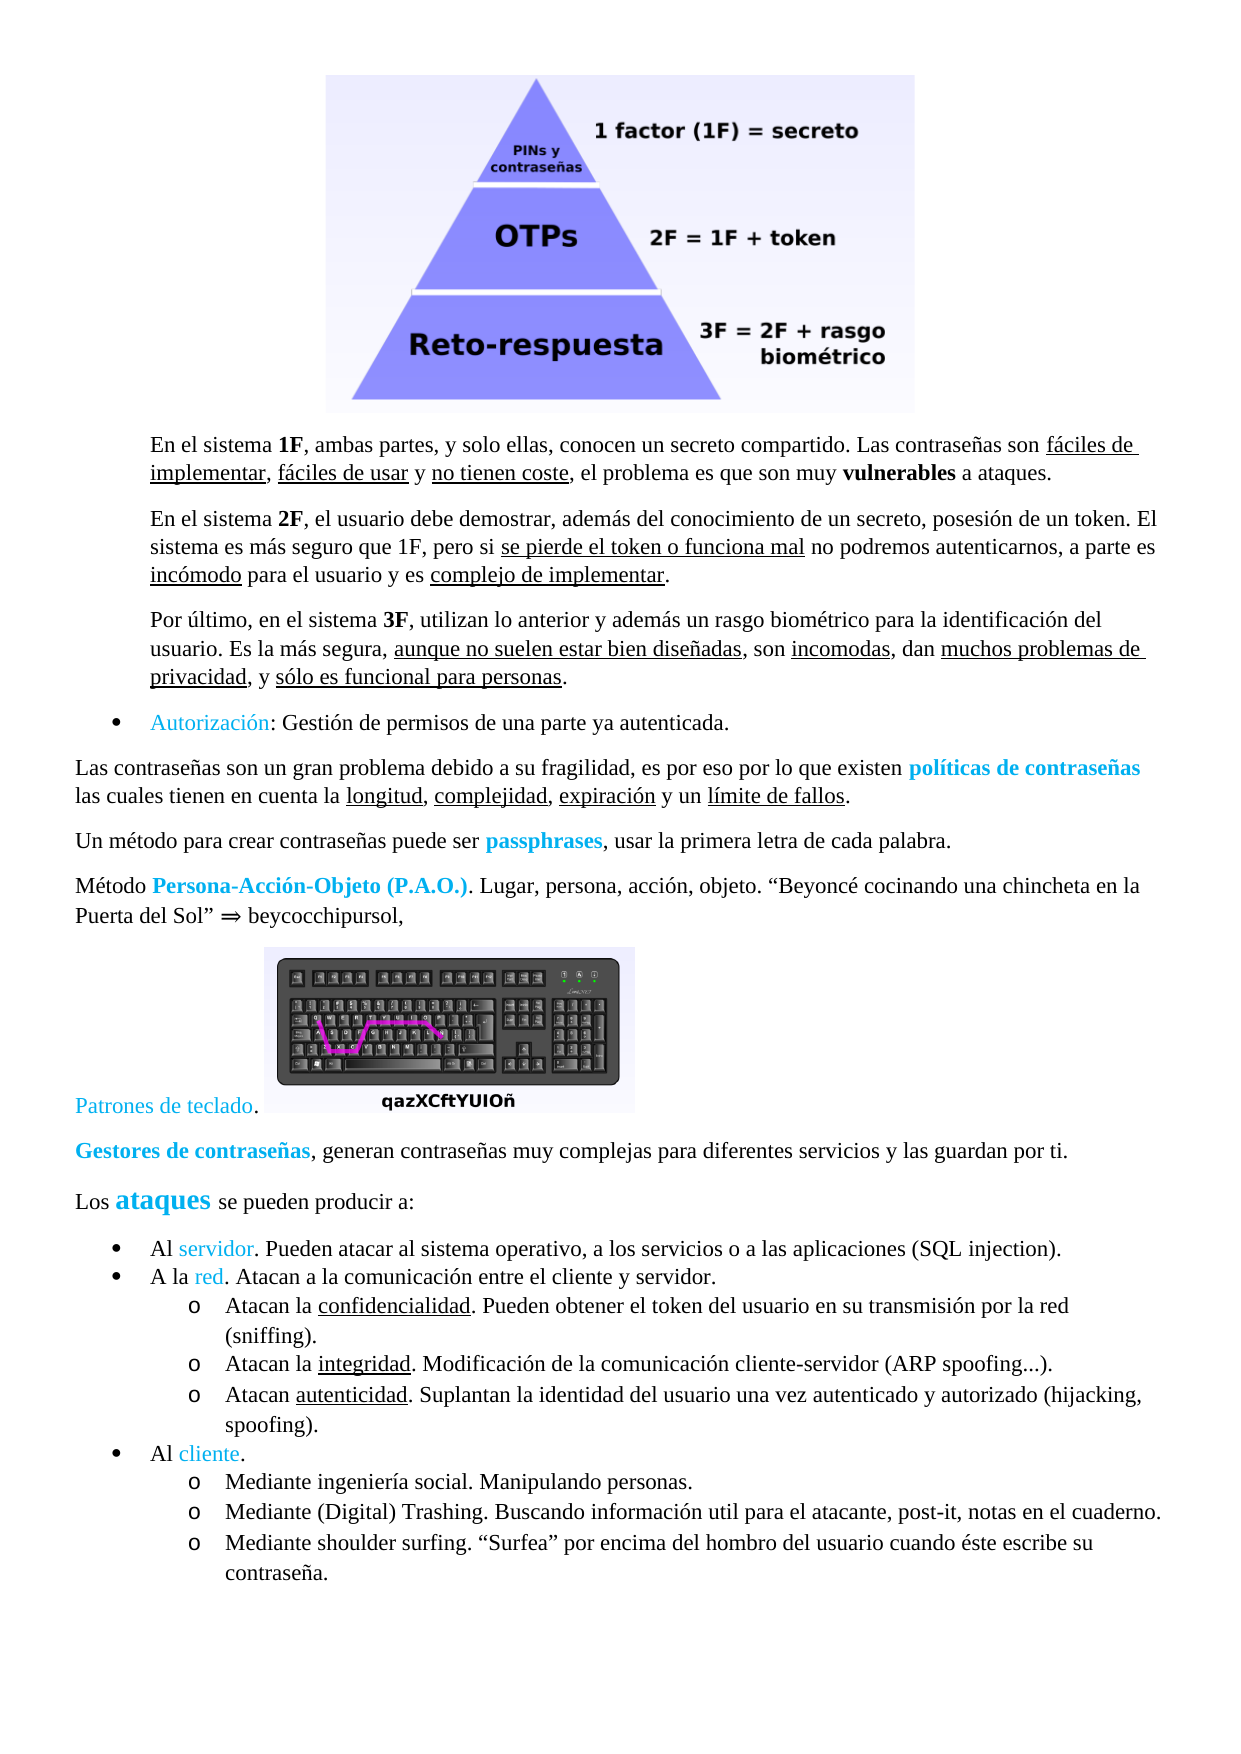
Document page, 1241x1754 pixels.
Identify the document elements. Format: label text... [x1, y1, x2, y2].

list Mediante (Digital) Trashing. Buscando información util para el atacante, post-it, notas en el cuaderno. [187, 1498, 1165, 1527]
list Mediante shoulder surfing. “Surfea” por encima del hombro del usuario cuando éste escribe su contraseña. [187, 1529, 1165, 1586]
list Al servidor. Pueden atacar al sistema operativo, a los servicios o a las aplicaciones (SQL injection). [112, 1235, 1165, 1261]
text En el sistema 2F, el usuario debe demostrar, además del conocimiento de un secreto, posesión de un token. El sistema es más seguro que 1F, pero si se pierde el token o funciona mal no podremos autenticarnos, a parte es incómodo para el usuario y es complejo de implementar. [150, 504, 1165, 588]
list Autorización: Gestión de permisos de una parte ya autenticada. [112, 708, 1165, 735]
list Atacan la integridad. Modificación de la comunicación cliente-servidor (ARP spoofing...). [187, 1350, 1165, 1379]
list Mediante ingeniería social. Manipulando personas. [187, 1468, 1165, 1496]
list Atacan autenticidad. Suplantan la identidad del usuario una vez autenticado y autorizado (hijacking, spoofing). [187, 1381, 1165, 1437]
list Al cliente. [112, 1439, 1165, 1466]
picture [264, 947, 635, 1113]
text Un método para crear contraseñas puede ser passphrases, usar la primera letra de cada palabra. [75, 827, 1165, 853]
text En el sistema 1F, ambas partes, y solo ellas, conocen un secreto compartido. Las contraseñas son fáciles de implementar, fáciles de usar y no tienen coste, el problema es que son muy vulnerables a ataques. [150, 431, 1165, 486]
picture [325, 75, 915, 413]
text Los ataques se pueden producir a: [75, 1182, 1165, 1216]
text Método Persona-Acción-Objeto (P.A.O.). Lugar, persona, acción, objeto. “Beyoncé cocinando una chincheta en la Puerta del Sol” ⇒ beycocchipursol, [75, 872, 1165, 928]
text Las contraseñas son un gran problema debido a su fragilidad, es por eso por lo que existen políticas de contraseñas las cuales tienen en cuenta la longitud, complejidad, expiración y un límite de fallos. [75, 754, 1165, 808]
text Gestores de contraseñas, generan contraseñas muy complejas para diferentes servicios y las guardan por ti. [75, 1137, 1165, 1163]
list A la red. Atacan a la comunicación entre el cliente y servidor. [112, 1263, 1165, 1289]
text Por último, en el sistema 3F, utilizan lo anterior y además un rasgo biométrico para la identificación del usuario. Es la más segura, aunque no suelen estar bien diseñadas, son incomodas, dan muchos problemas de privacidad, y sólo es funcional para personas. [150, 607, 1165, 690]
list Atacan la confidencialidad. Pueden obtener el token del usuario en su transmisión por la red (sniffing). [187, 1292, 1165, 1348]
